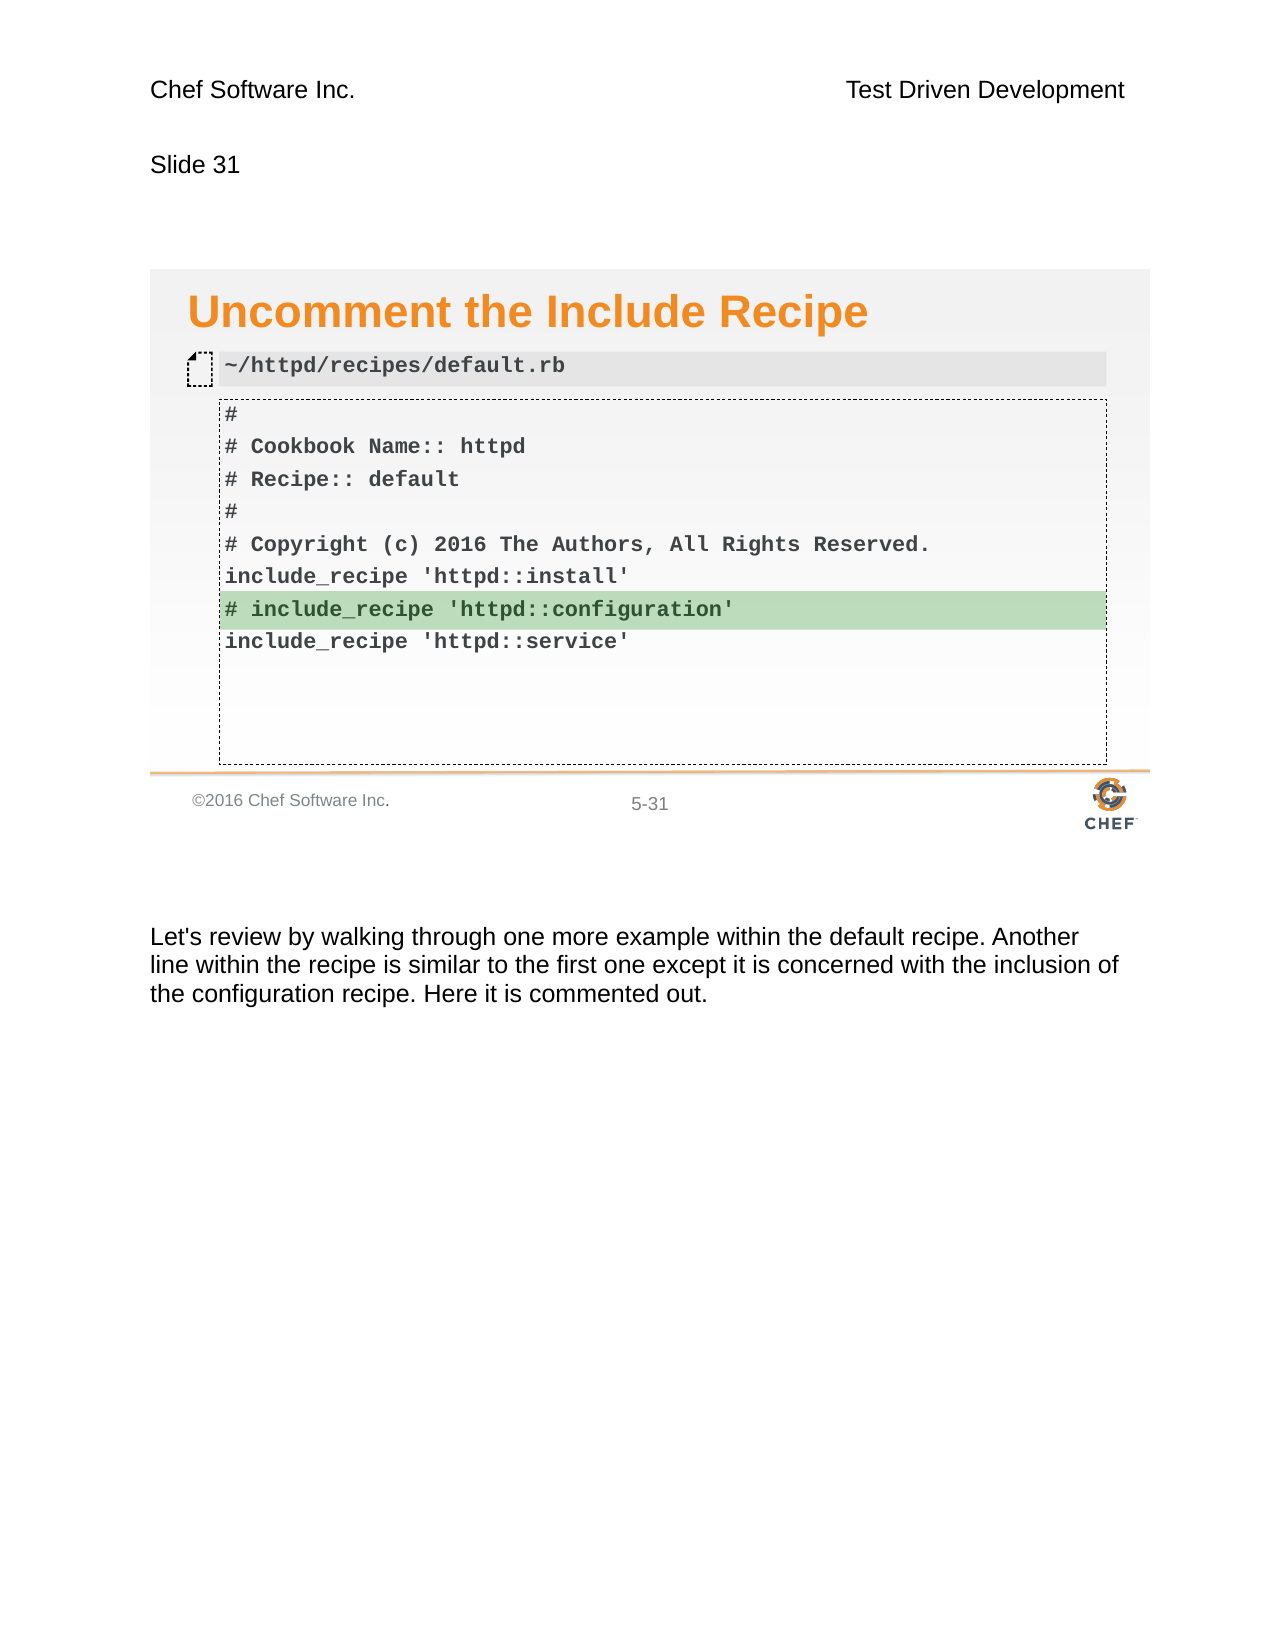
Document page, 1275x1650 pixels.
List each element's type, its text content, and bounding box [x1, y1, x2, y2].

text Let's review by walking through one more example within the default recipe. Another line within the recipe is similar to the first one except it is concerned with the inclusion of the configuration recipe. Here it is commented out. [150, 921, 1125, 1008]
text Slide 31 [150, 150, 1125, 179]
